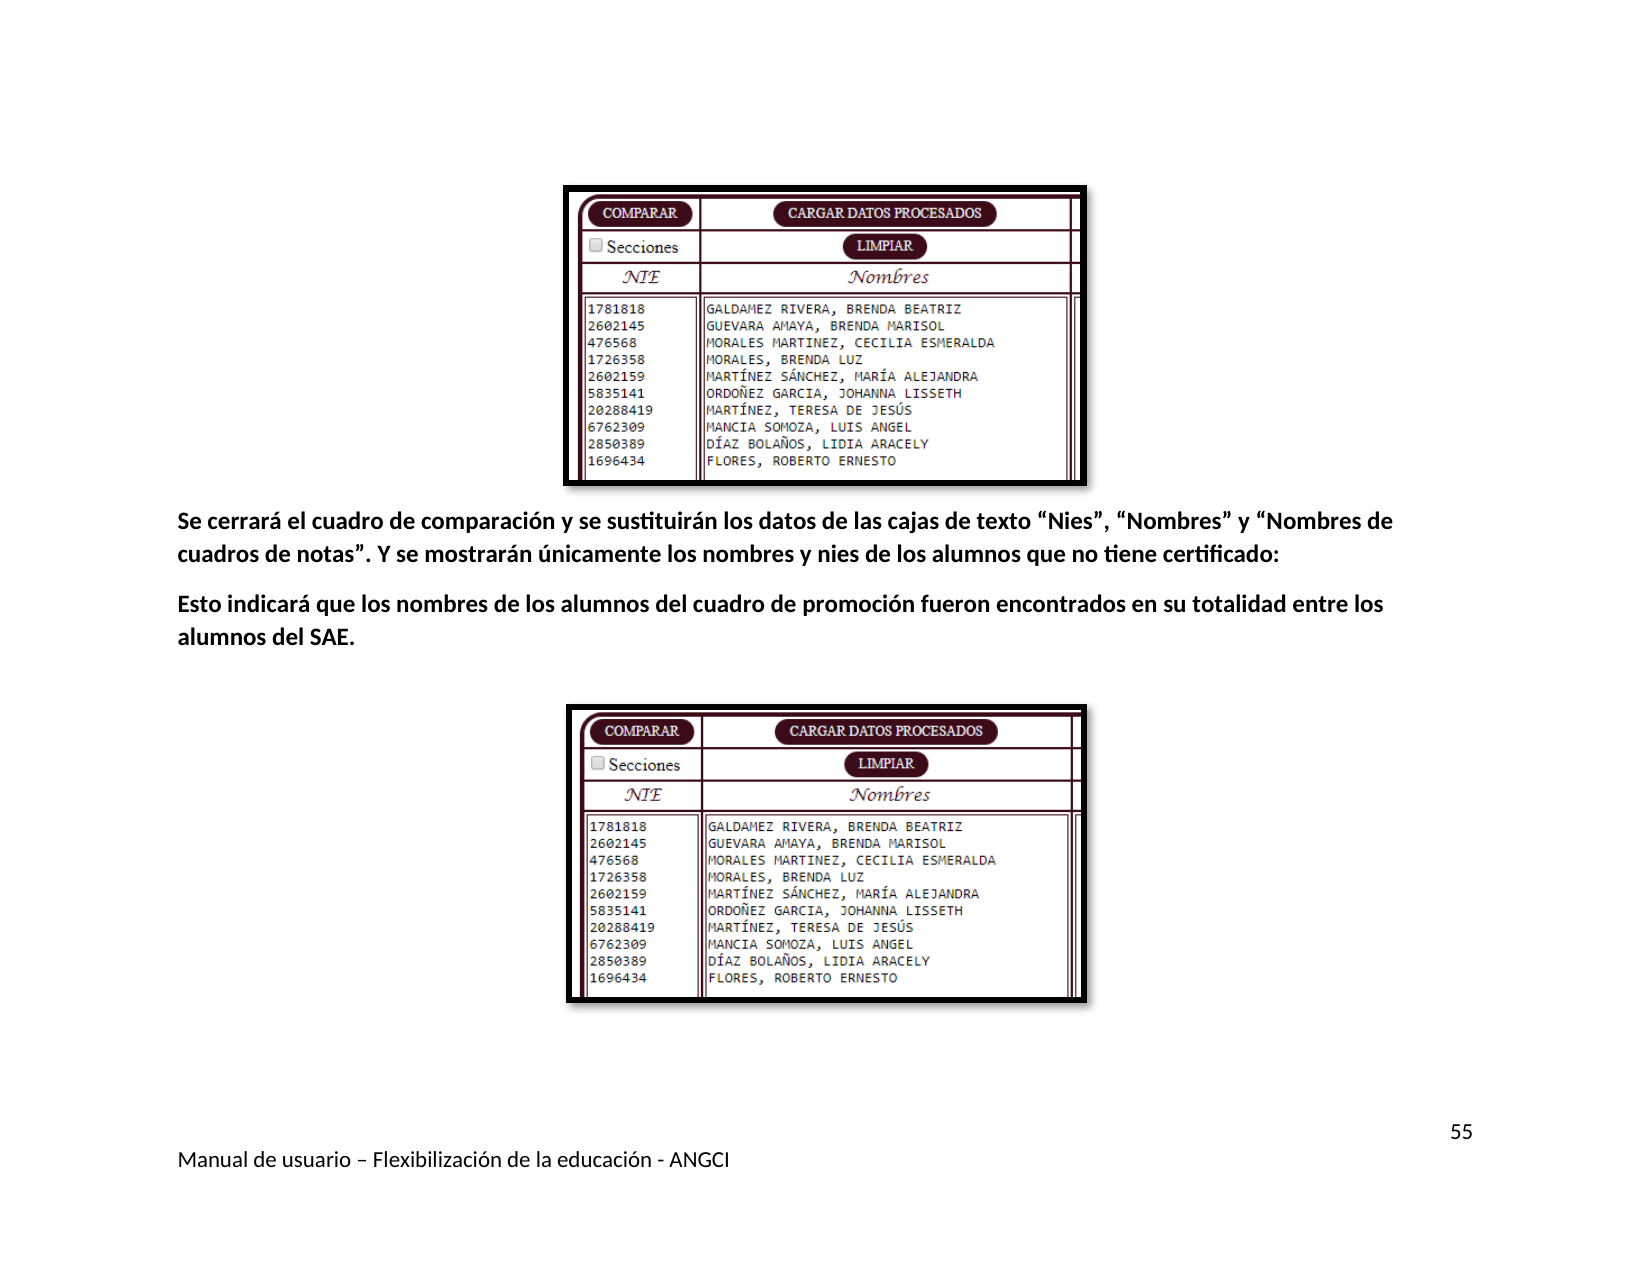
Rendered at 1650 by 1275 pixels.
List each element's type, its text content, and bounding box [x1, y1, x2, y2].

text Esto indicará que los nombres de los alumnos del cuadro de promoción fueron encontrados en su totalidad entre los alumnos del SAE. [177, 588, 1473, 651]
picture [569, 192, 1080, 480]
text Se cerrará el cuadro de comparación y se sustituirán los datos de las cajas de texto “Nies”, “Nombres” y “Nombres de cuadros de notas”. Y se mostrarán únicamente los nombres y nies de los alumnos que no tiene certificado: [177, 505, 1473, 569]
picture [572, 710, 1081, 997]
